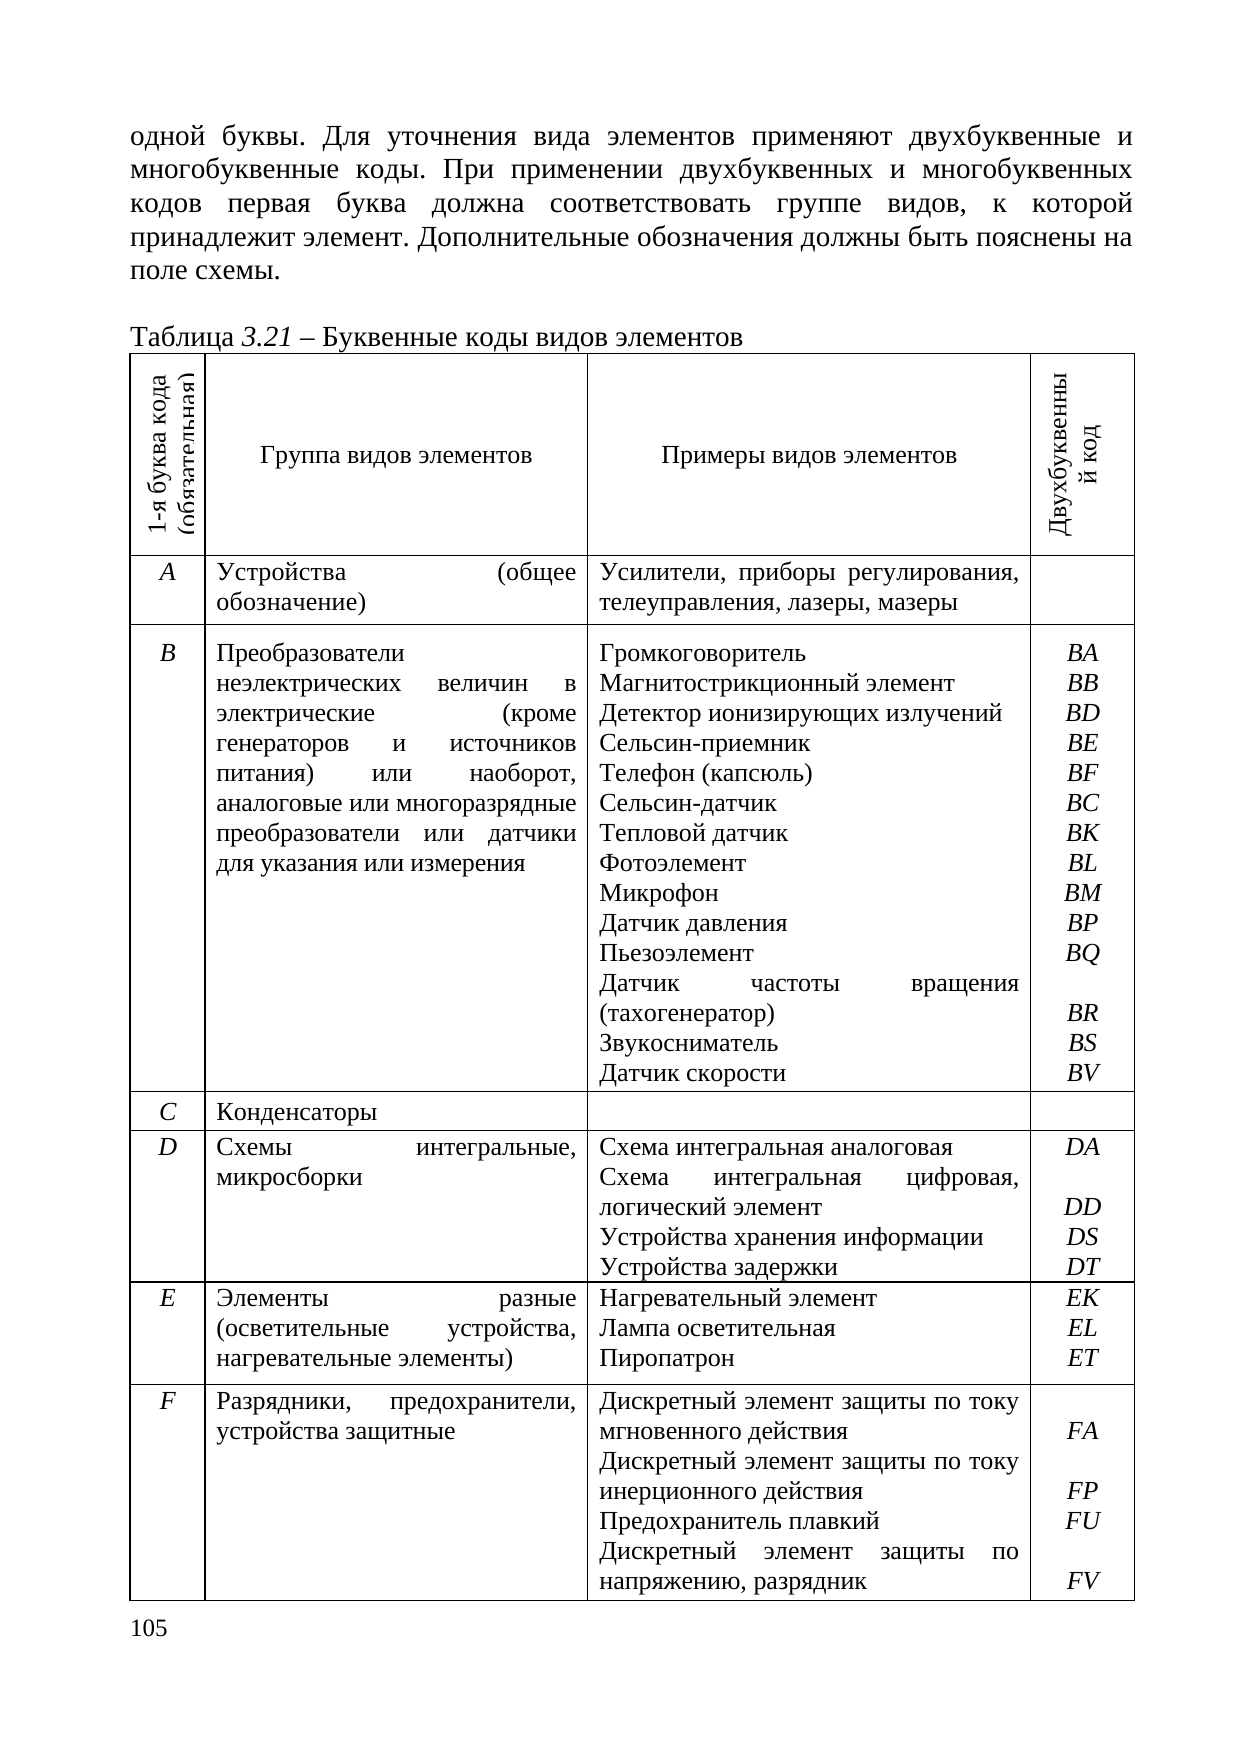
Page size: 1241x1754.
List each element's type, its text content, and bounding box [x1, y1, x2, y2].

table_cell Элементы разные (осветительные устройства, нагревательные элементы) [206, 1283, 587, 1384]
table_cell А [131, 556, 204, 624]
table_cell Нагревательный элемент Лампа осветительная Пиропатрон [588, 1283, 1030, 1384]
table_header Группа видов элементов [206, 354, 587, 555]
table_cell Дискретный элемент защиты по току мгновенного действия Дискретный элемент защиты по току инерционного действия Предохранитель плавкий Дискретный элемент защиты по напряжению, разрядник [588, 1385, 1030, 1600]
table_cell E [131, 1283, 204, 1384]
table_cell Преобразователи неэлектрических величин в электрические (кроме генераторов и источников питания) или наоборот, аналоговые или многоразрядные преобразователи или датчики для указания или измерения [206, 625, 587, 1091]
table_header 1-я буква кода (обязательная) [131, 354, 204, 555]
table_cell C [131, 1092, 204, 1130]
table_cell FA FP FU FV [1031, 1385, 1134, 1600]
table_cell ВА ВВ BD BE BF BC BK BL BM BP BQ BR BS BV [1031, 625, 1134, 1091]
table_cell Конденсаторы [206, 1092, 587, 1130]
table_cell EK EL ET [1031, 1283, 1134, 1384]
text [130, 118, 1134, 286]
table_cell В [131, 625, 204, 1091]
table_cell [1031, 1092, 1134, 1130]
table_cell Разрядники, предохранители, устройства защитные [206, 1385, 587, 1600]
table_cell DA DD DS DT [1031, 1131, 1134, 1281]
table_cell Громкоговоритель Магнитострикционный элемент Детектор ионизирующих излучений Сельсин-приемник Телефон (капсюль) Сельсин-датчик Тепловой датчик Фотоэлемент Микрофон Датчик давления Пьезоэлемент Датчик частоты вращения (тахогенератор) Звукосниматель Датчик скорости [588, 625, 1030, 1091]
table_cell Усилители, приборы регулирования, телеуправления, лазеры, мазеры [588, 556, 1030, 624]
table_header Примеры видов элементов [588, 354, 1030, 555]
text Таблица 3.21 – Буквенные коды видов элементов [130, 319, 1134, 353]
table_cell Схема интегральная аналоговая Схема интегральная цифровая, логический элемент Устройства хранения информации Устройства задержки [588, 1131, 1030, 1281]
table_cell [588, 1092, 1030, 1130]
table_cell Схемы интегральные, микросборки [206, 1131, 587, 1281]
table_header Двухбуквенный код [1031, 354, 1134, 555]
table_cell F [131, 1385, 204, 1600]
table_cell D [131, 1131, 204, 1281]
table_cell [1031, 556, 1134, 624]
table_cell Устройства (общее обозначение) [206, 556, 587, 624]
